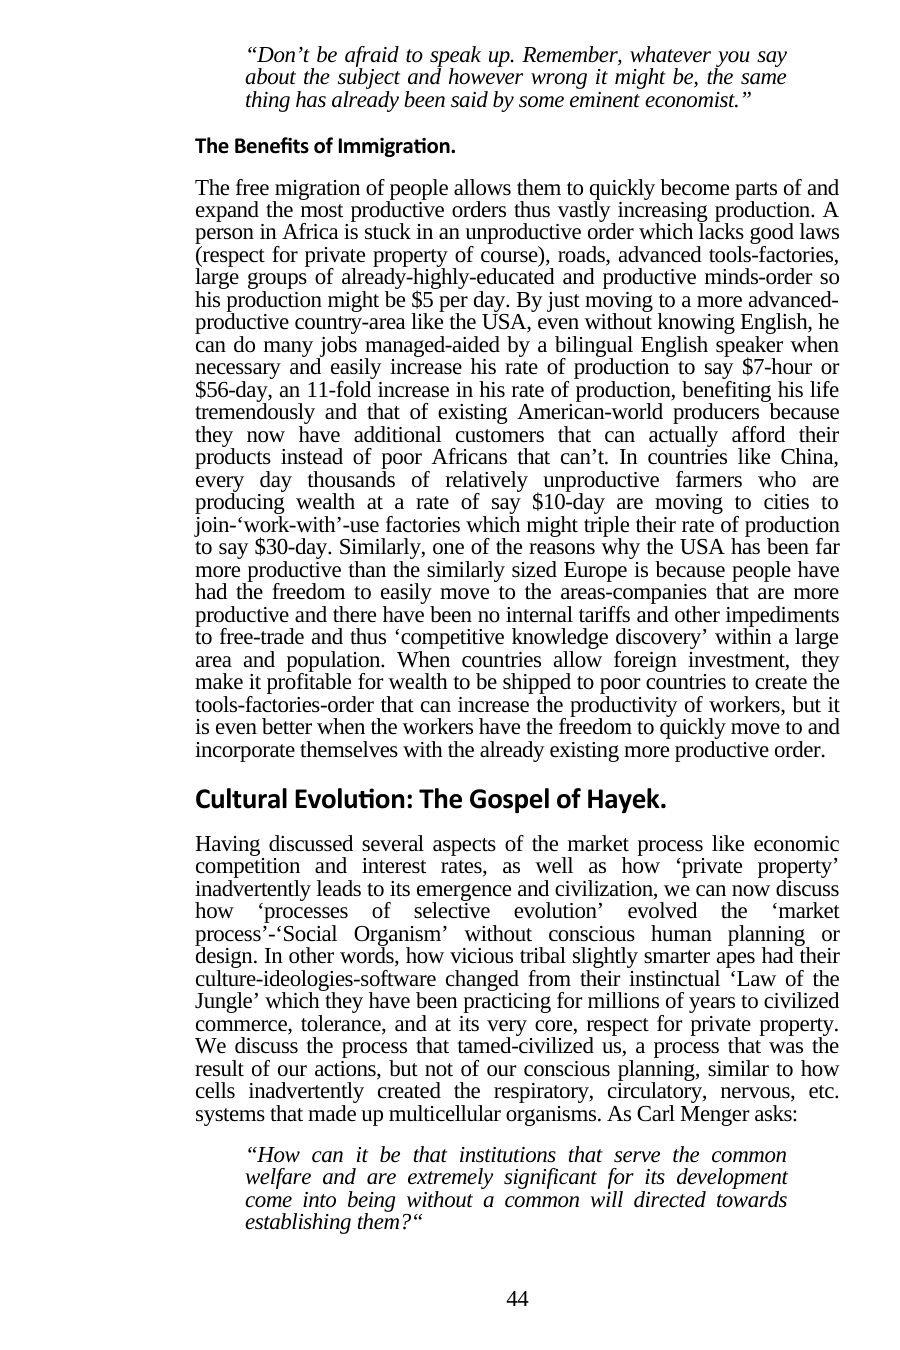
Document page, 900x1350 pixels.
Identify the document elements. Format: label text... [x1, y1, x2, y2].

text “How can it be that institutions that serve the common welfare and are extremely significant for its development come into being without a common will directed towards establishing them?“ [245, 1145, 790, 1235]
subtitle Cultural Evolution: The Gospel of Hayek. [195, 783, 840, 815]
text The free migration of people allows them to quickly become parts of and expand the most productive orders thus vastly increasing production. A person in Africa is stuck in an unproductive order which lacks good laws (respect for private property of course), roads, advanced tools-factories, large groups of already-highly-educated and productive minds-order so his production might be $5 per day. By just moving to a more advanced-productive country-area like the USA, even without knowing English, he can do many jobs managed-aided by a bilingual English speaker when necessary and easily increase his rate of production to say $7-hour or $56-day, an 11-fold increase in his rate of production, benefiting his life tremendously and that of existing American-world producers because they now have additional customers that can actually afford their products instead of poor Africans that can’t. In countries like China, every day thousands of relatively unproductive farmers who are producing wealth at a rate of say $10-day are moving to cities to join-‘work-with’-use factories which might triple their rate of production to say $30-day. Similarly, one of the reasons why the USA has been far more productive than the similarly sized Europe is because people have had the freedom to easily move to the areas-companies that are more productive and there have been no internal tariffs and other impediments to free-trade and thus ‘competitive knowledge discovery’ within a large area and population. When countries allow foreign investment, they make it profitable for wealth to be shipped to poor countries to create the tools-factories-order that can increase the productivity of workers, but it is even better when the workers have the freedom to quickly move to and incorporate themselves with the already existing more productive order. [195, 177, 840, 762]
subtitle The Benefits of Immigration. [195, 133, 840, 158]
text “Don’t be afraid to speak up. Remember, whatever you say about the subject and however wrong it might be, the same thing has already been said by some eminent economist.” [245, 45, 790, 112]
text Having discussed several aspects of the market process like economic competition and interest rates, as well as how ‘private property’ inadvertently leads to its emergence and civilization, we can now discuss how ‘processes of selective evolution’ evolved the ‘market process’-‘Social Organism’ without conscious human planning or design. In other words, how vicious tribal slightly smarter apes had their culture-ideologies-software changed from their instinctual ‘Law of the Jungle’ which they have been practicing for millions of years to civilized commerce, tolerance, and at its very core, respect for private property. We discuss the process that tamed-civilized us, a process that was the result of our actions, but not of our conscious planning, similar to how cells inadvertently created the respiratory, circulatory, nervous, etc. systems that made up multicellular organisms. As Carl Menger asks: [195, 834, 840, 1126]
